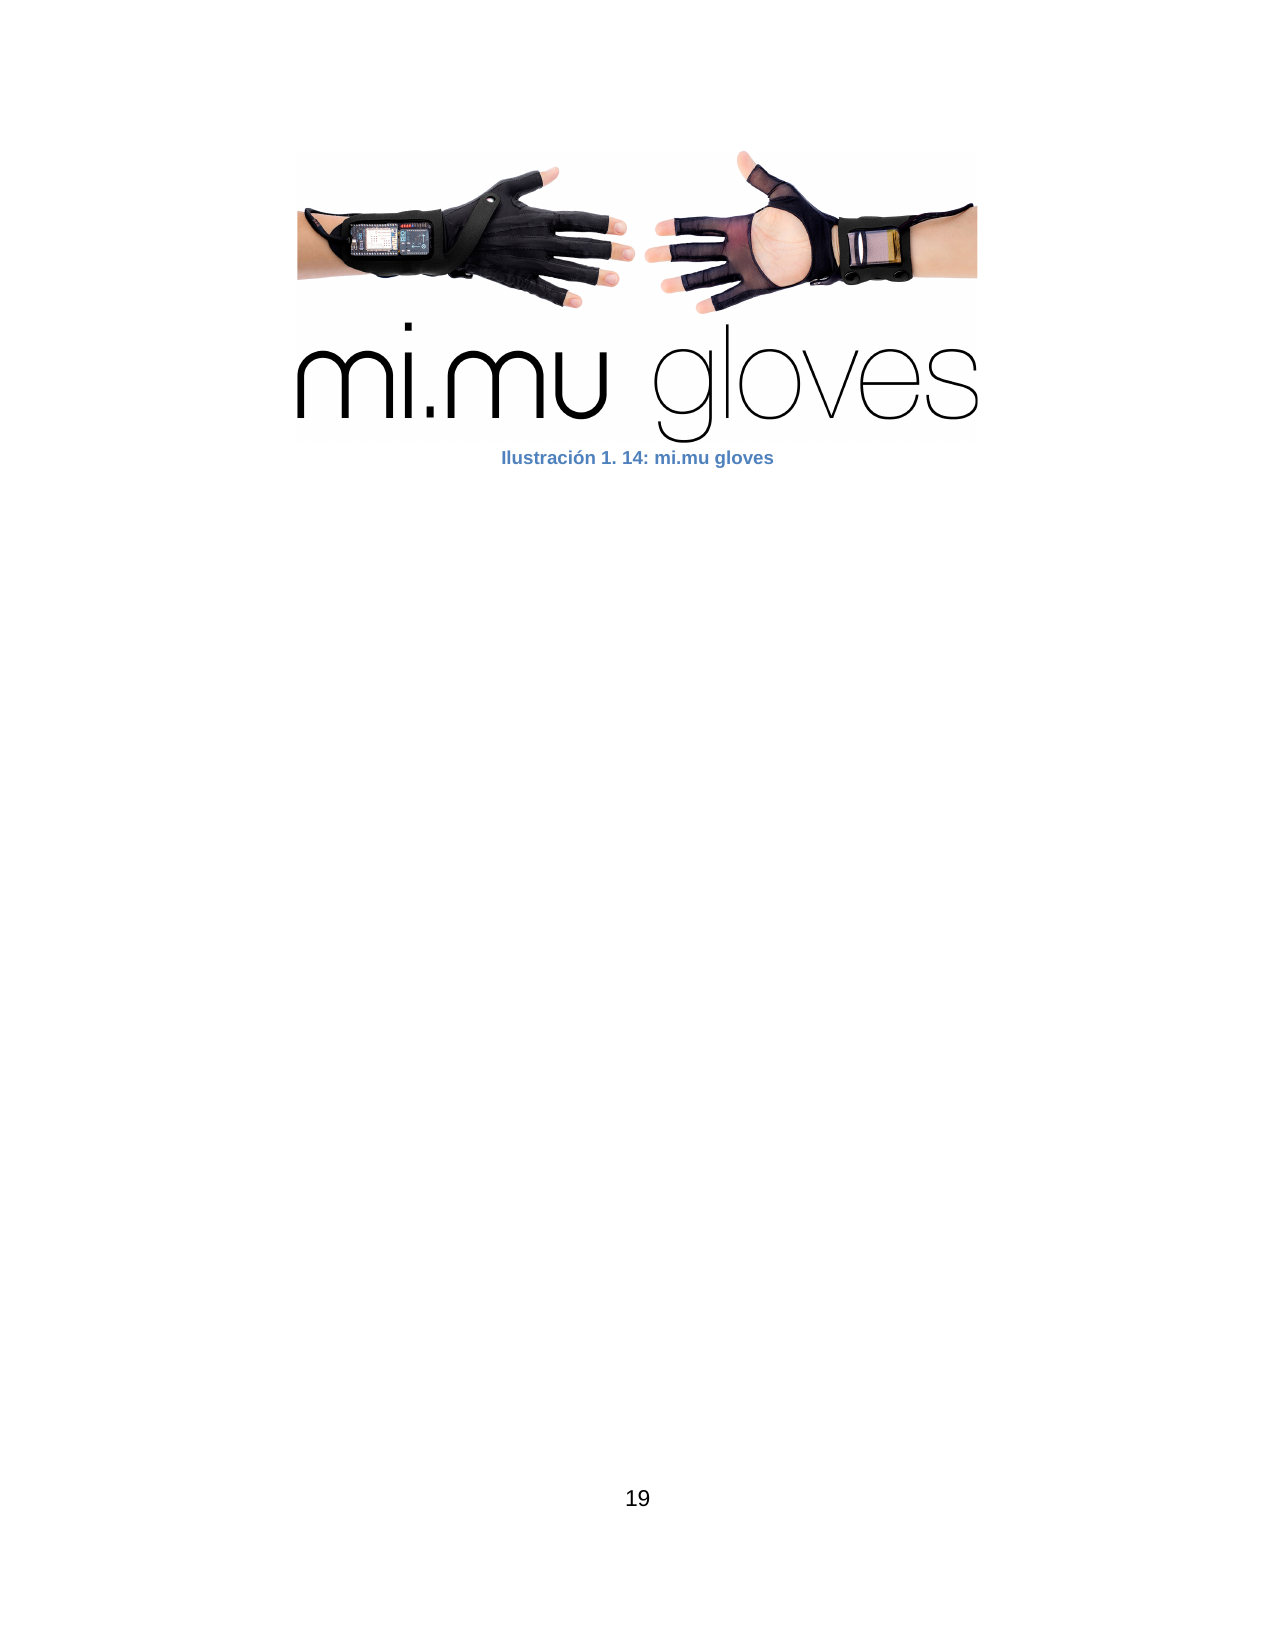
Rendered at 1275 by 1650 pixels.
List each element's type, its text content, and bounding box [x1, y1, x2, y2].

text Ilustración 1. 14: mi.mu gloves [133, 447, 1142, 468]
picture [297, 150, 978, 444]
